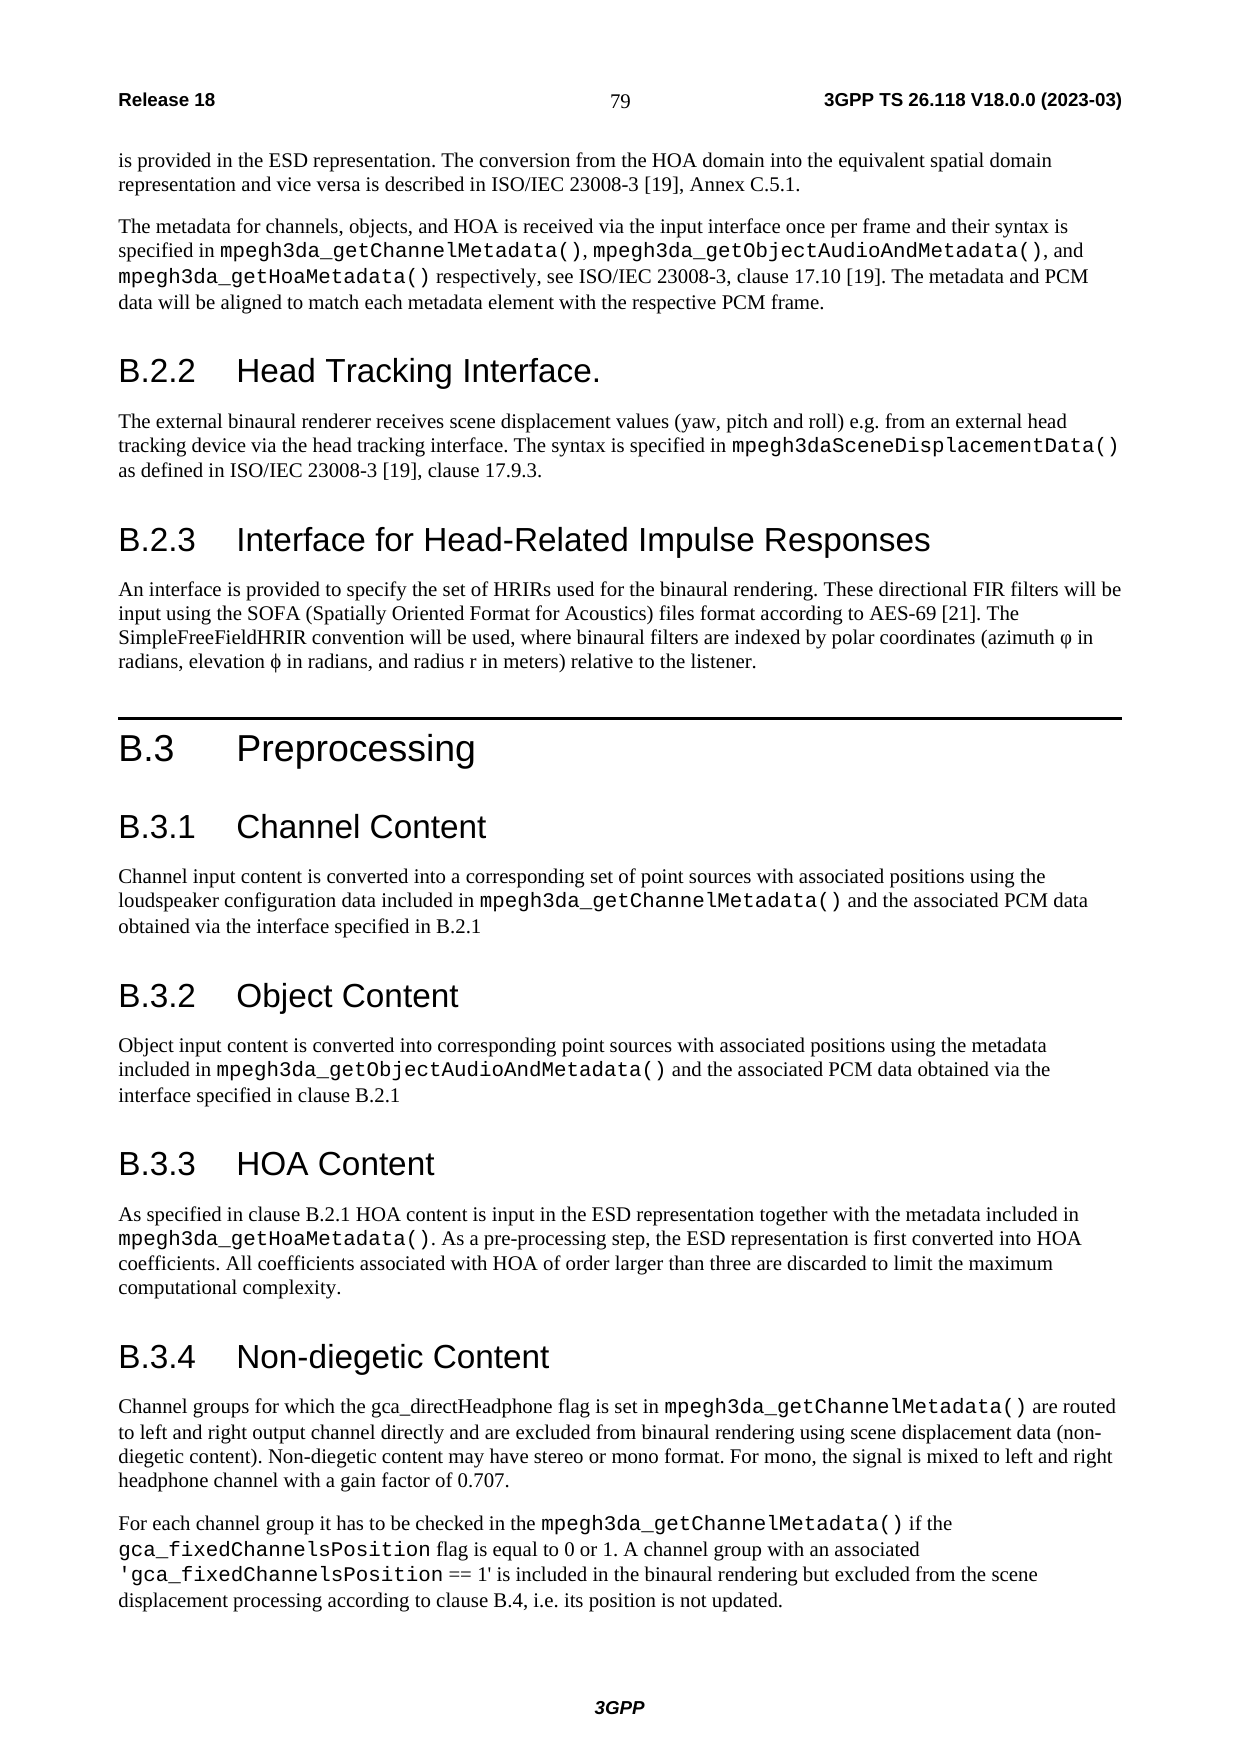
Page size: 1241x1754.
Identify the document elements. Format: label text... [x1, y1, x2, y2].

subtitle B.2.3 Interface for Head-Related Impulse Responses [118, 520, 1122, 558]
text The metadata for channels, objects, and HOA is received via the input interface once per frame and their syntax is specified in mpegh3da_getChannelMetadata(), mpegh3da_getObjectAudioAndMetadata(), and mpegh3da_getHoaMetadata() respectively, see ISO/IEC 23008-3, clause 17.10 [19]. The metadata and PCM data will be aligned to match each metadata element with the respective PCM frame. [118, 214, 1122, 314]
subtitle B.2.2 Head Tracking Interface. [118, 351, 1122, 390]
subtitle B.3.1 Channel Content [118, 807, 1122, 846]
subtitle B.3 Preprocessing [118, 720, 1122, 770]
subtitle B.3.4 Non-diegetic Content [118, 1337, 1122, 1375]
text For each channel group it has to be checked in the mpegh3da_getChannelMetadata() if the gca_fixedChannelsPosition flag is equal to 0 or 1. A channel group with an associated 'gca_fixedChannelsPosition == 1' is included in the binaural rendering but excluded from the scene displacement processing according to clause B.4, i.e. its position is not updated. [118, 1511, 1122, 1612]
text Object input content is converted into corresponding point sources with associated positions using the metadata included in mpegh3da_getObjectAudioAndMetadata() and the associated PCM data obtained via the interface specified in clause B.2.1 [118, 1033, 1122, 1107]
text As specified in clause B.2.1 HOA content is input in the ESD representation together with the metadata included in mpegh3da_getHoaMetadata(). As a pre-processing step, the ESD representation is first converted into HOA coefficients. All coefficients associated with HOA of order larger than three are discarded to limit the maximum computational complexity. [118, 1201, 1122, 1299]
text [118, 147, 1122, 196]
subtitle B.3.3 HOA Content [118, 1144, 1122, 1183]
subtitle B.3.2 Object Content [118, 976, 1122, 1014]
text Channel input content is converted into a corresponding set of point sources with associated positions using the loudspeaker configuration data included in mpegh3da_getChannelMetadata() and the associated PCM data obtained via the interface specified in B.2.1 [118, 864, 1122, 938]
text Channel groups for which the gca_directHeadphone flag is set in mpegh3da_getChannelMetadata() are routed to left and right output channel directly and are excluded from binaural rendering using scene displacement data (non-diegetic content). Non-diegetic content may have stereo or mono format. For mono, the signal is mixed to left and right headphone channel with a gain factor of 0.707. [118, 1394, 1122, 1492]
text An interface is provided to specify the set of HRIRs used for the binaural rendering. These directional FIR filters will be input using the SOFA (Spatially Oriented Format for Acoustics) files format according to AES-69 [21]. The SimpleFreeFieldHRIR convention will be used, where binaural filters are indexed by polar coordinates (azimuth φ in radians, elevation ϕ in radians, and radius r in meters) relative to the listener. [118, 577, 1122, 673]
text The external binaural renderer receives scene displacement values (yaw, pitch and roll) e.g. from an external head tracking device via the head tracking interface. The syntax is specified in mpegh3daSceneDisplacementData() as defined in ISO/IEC 23008-3 [19], clause 17.9.3. [118, 409, 1122, 482]
